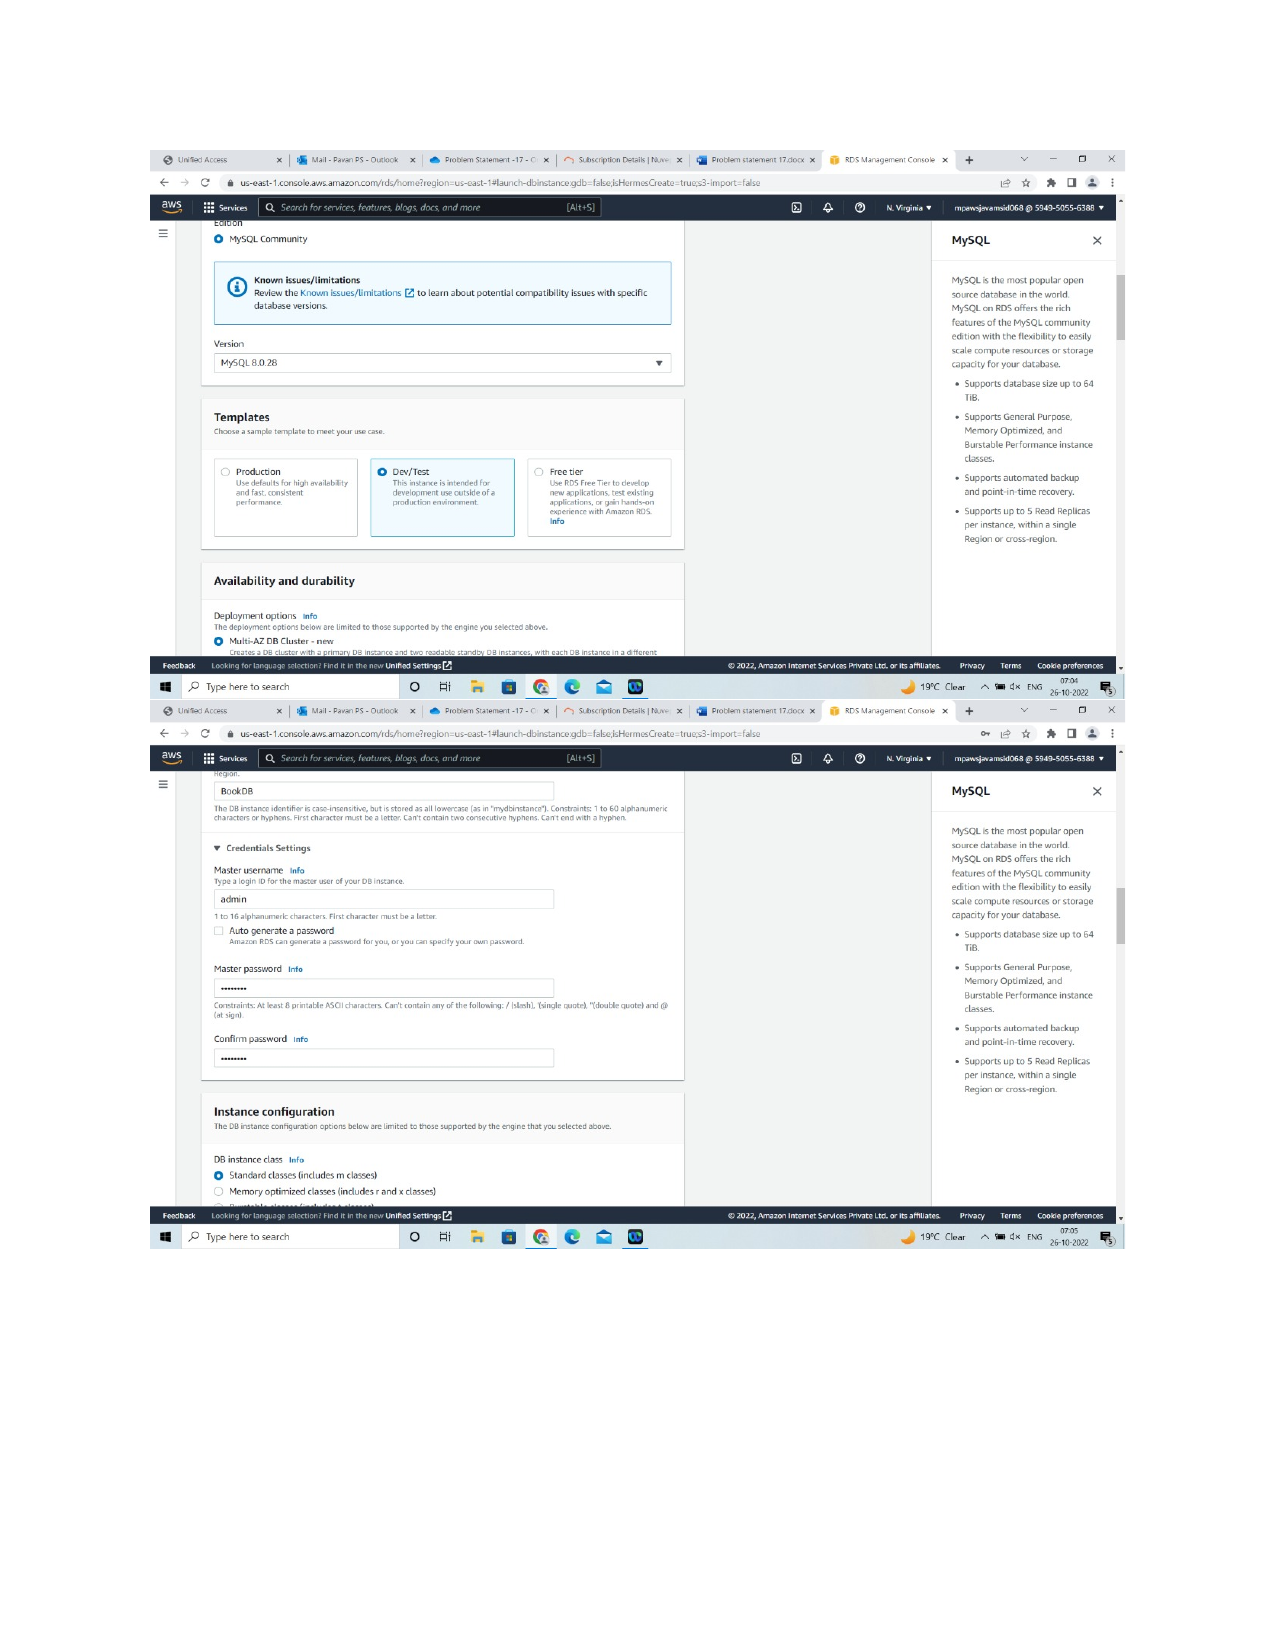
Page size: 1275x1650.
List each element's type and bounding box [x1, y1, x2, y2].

picture [150, 150, 1125, 699]
picture [150, 700, 1125, 1249]
